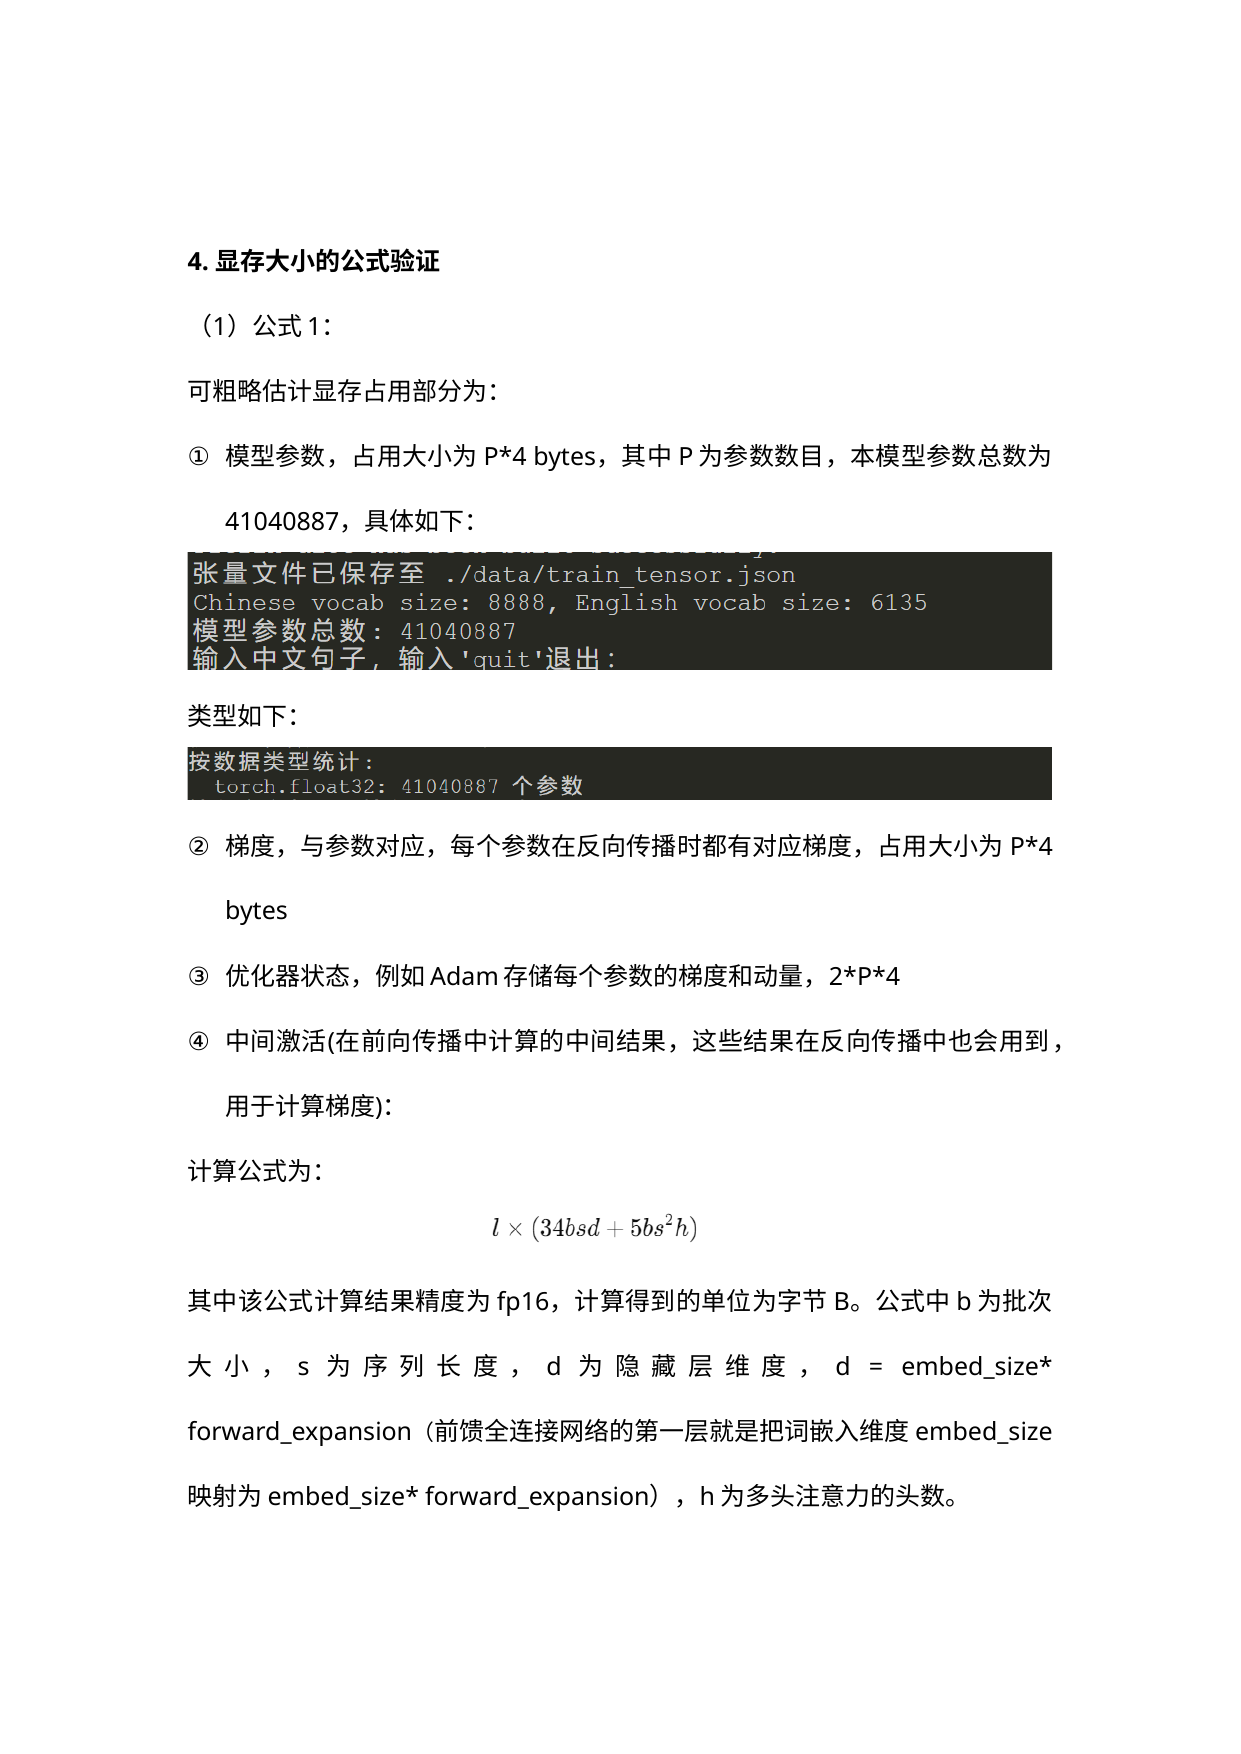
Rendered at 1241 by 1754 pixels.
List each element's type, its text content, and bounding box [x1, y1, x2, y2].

text 可粗略估计显存占用部分为： [187, 357, 1053, 422]
text 4. 显存大小的公式验证 [187, 227, 1053, 292]
list 中间激活(在前向传播中计算的中间结果，这些结果在反向传播中也会用到，用于计算梯度)： [187, 1007, 1053, 1137]
text （1）公式1： [187, 292, 1053, 357]
list 优化器状态，例如Adam存储每个参数的梯度和动量，2*P*4 [187, 942, 1053, 1007]
list 梯度，与参数对应，每个参数在反向传播时都有对应梯度，占用大小为P*4 bytes [187, 812, 1053, 942]
picture [187, 552, 1053, 670]
text 计算公式为： [187, 1137, 1053, 1202]
list 模型参数，占用大小为P*4 bytes，其中 P为参数数目，本模型参数总数为41040887，具体如下： [187, 422, 1053, 552]
text 其中该公式计算结果精度为fp16，计算得到的单位为字节B。公式中b为批次大小，s为序列长度，d为隐藏层维度，d = embed_size* forward_expansion（前馈全连接网络的第一层就是把词嵌入维度embed_size映射为embed_size* forward_expansion），h为多头注意力的头数。 [187, 1267, 1053, 1527]
picture [187, 747, 1052, 800]
text 类型如下： [187, 682, 1053, 747]
picture [187, 1202, 1053, 1251]
